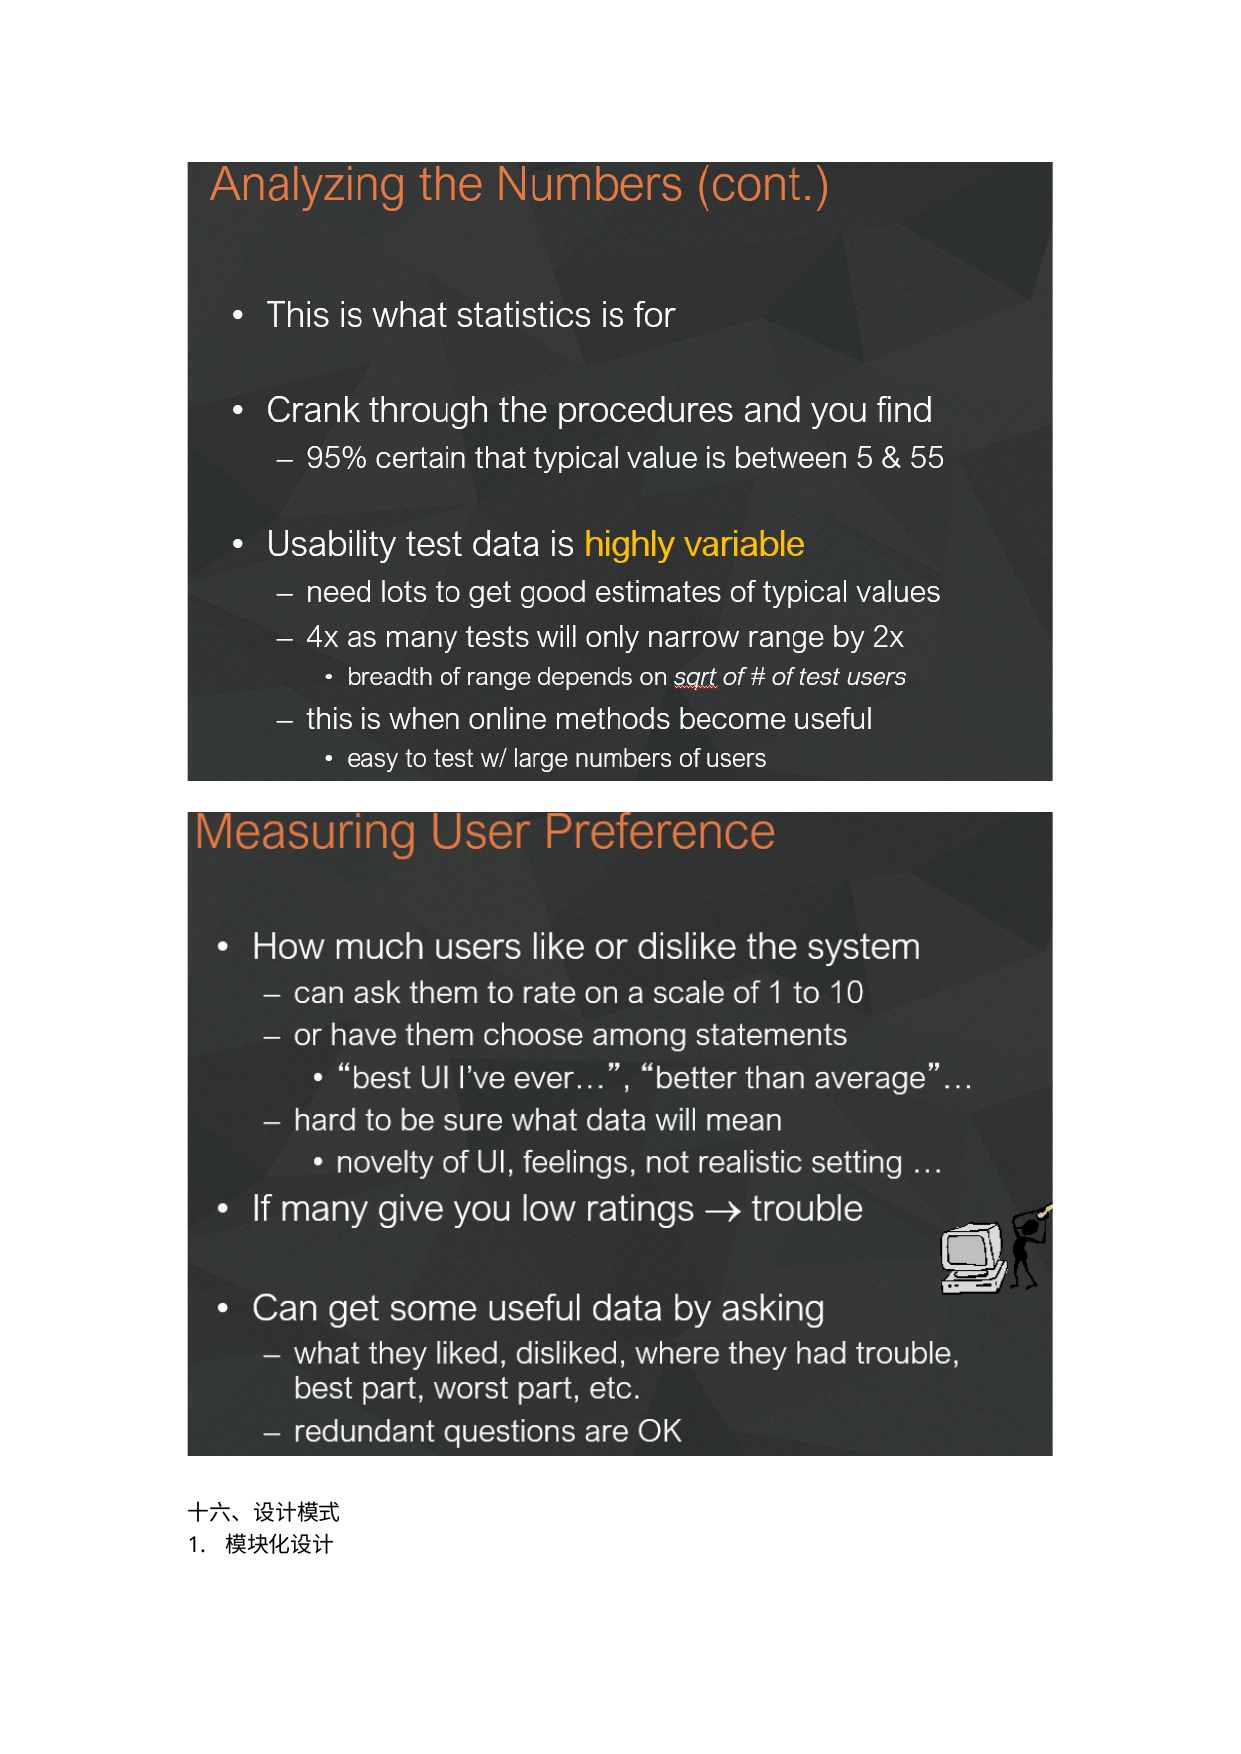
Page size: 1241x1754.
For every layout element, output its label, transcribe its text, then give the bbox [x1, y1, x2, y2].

picture [187, 812, 1053, 1456]
text 十六、设计模式 [187, 1494, 1053, 1527]
list 模块化设计 [187, 1527, 1053, 1559]
picture [187, 162, 1053, 781]
